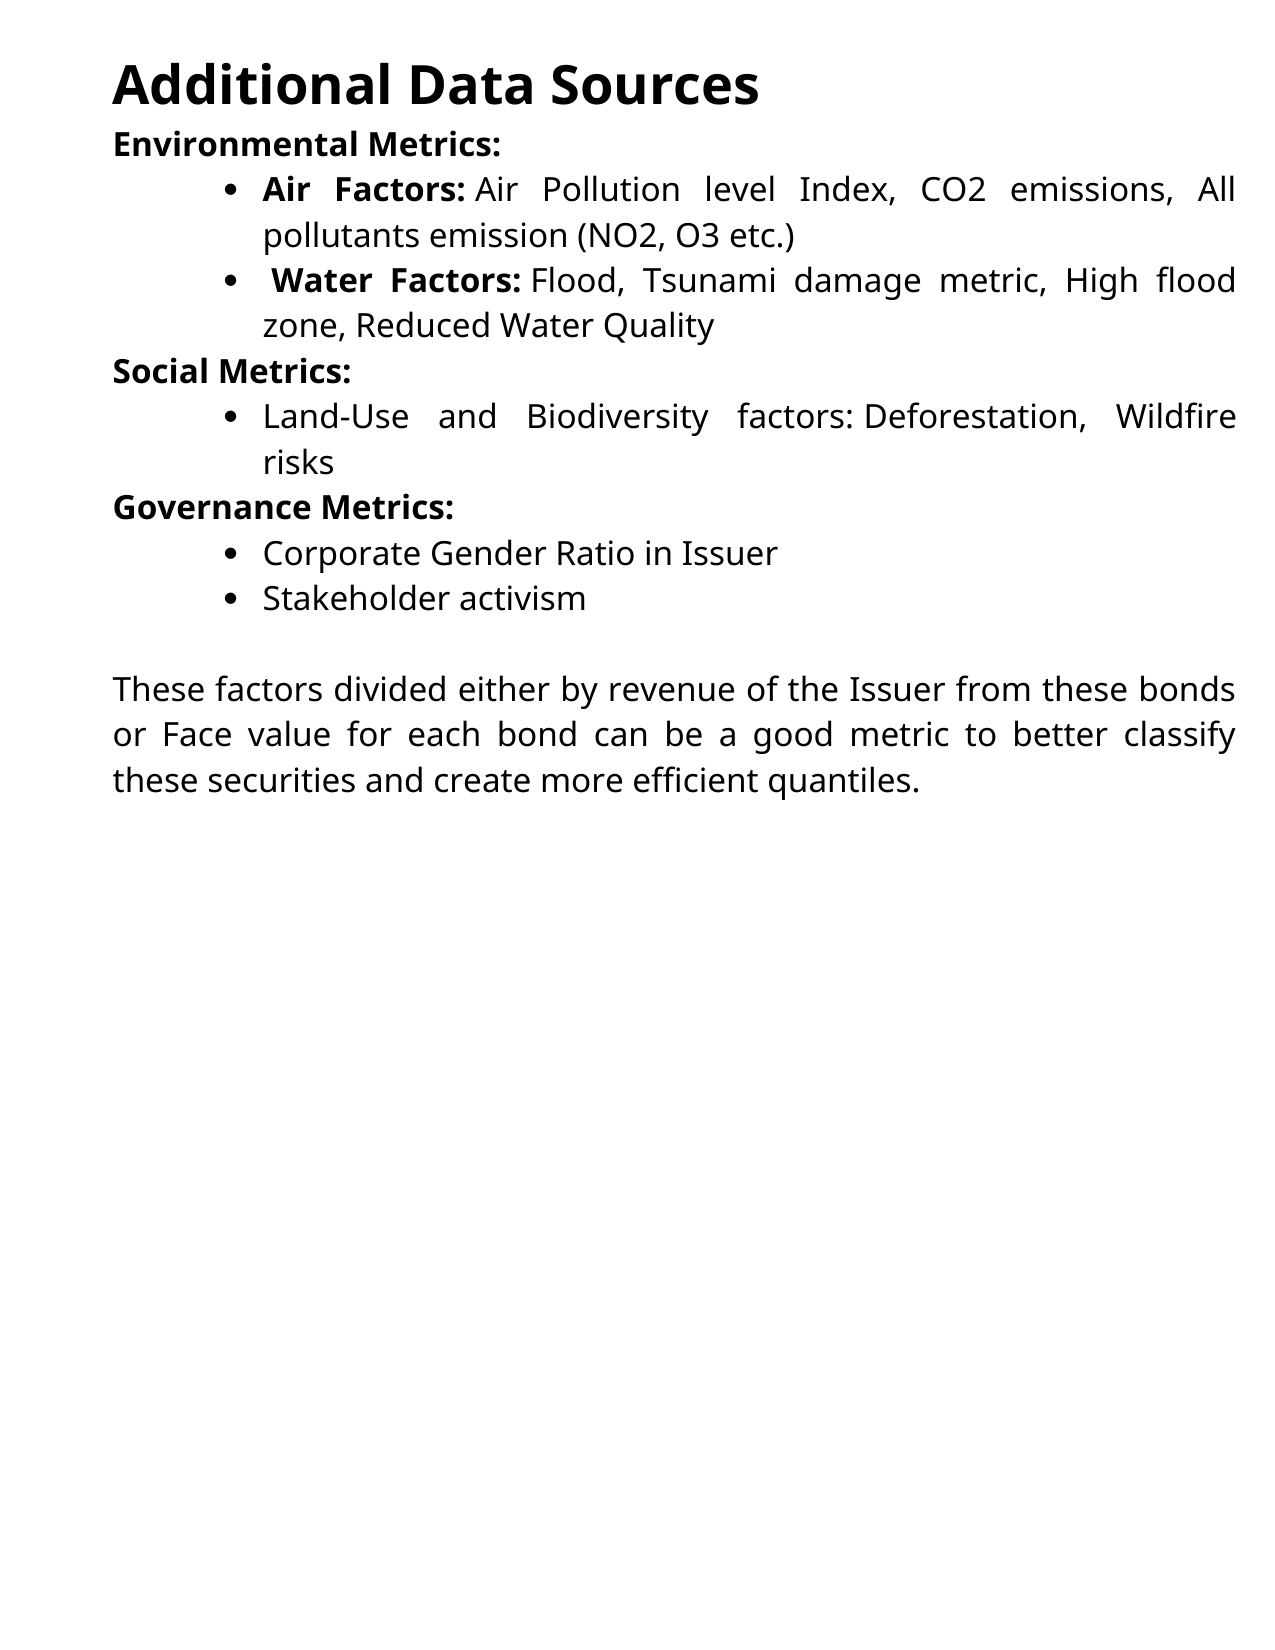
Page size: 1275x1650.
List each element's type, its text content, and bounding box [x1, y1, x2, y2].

list Air Factors: Air Pollution level Index, CO2 emissions, All pollutants emission (NO2, O3 etc.) [225, 166, 1237, 257]
text Social Metrics: [112, 348, 1237, 393]
list Land-Use and Biodiversity factors: Deforestation, Wildfire risks [225, 393, 1237, 484]
list Corporate Gender Ratio in Issuer [225, 529, 1237, 575]
text Environmental Metrics: [112, 121, 1237, 166]
text Governance Metrics: [112, 484, 1237, 529]
text Additional Data Sources [112, 47, 1162, 121]
text These factors divided either by revenue of the Issuer from these bonds or Face value for each bond can be a good metric to better classify these securities and create more efficient quantiles. [112, 666, 1237, 802]
list Water Factors: Flood, Tsunami damage metric, High flood zone, Reduced Water Quality [225, 257, 1237, 348]
list Stakeholder activism [225, 575, 1237, 620]
